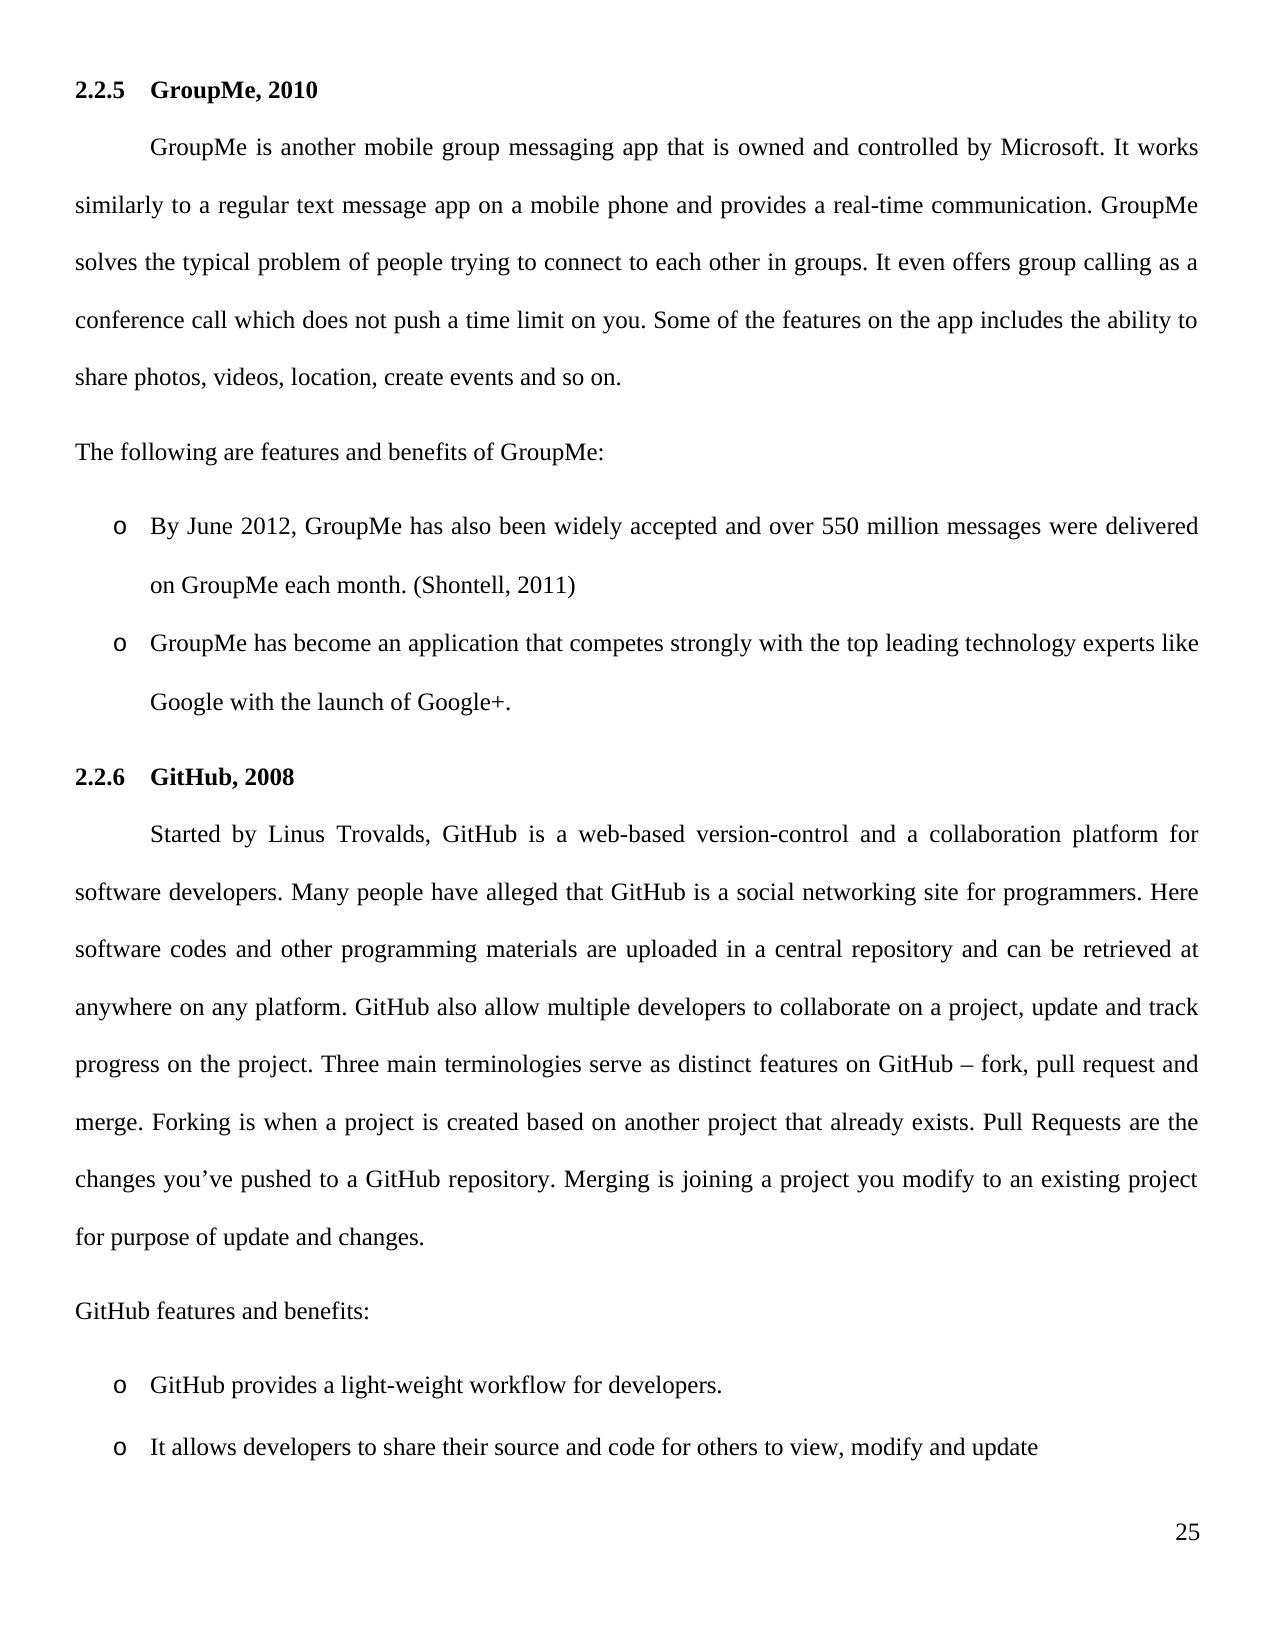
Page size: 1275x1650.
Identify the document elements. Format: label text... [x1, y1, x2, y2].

list By June 2012, GroupMe has also been widely accepted and over 550 million messages were delivered on GroupMe each month. [112, 511, 1200, 599]
text GroupMe is another mobile group messaging app that is owned and controlled by Microsoft. It works similarly to a regular text message app on a mobile phone and provides a real-time communication. GroupMe solves the typical problem of people trying to connect to each other in groups. It even offers group calling as a conference call which does not push a time limit on you. Some of the features on the app includes the ability to share photos, videos, location, create events and so on. [75, 132, 1200, 391]
list GitHub provides a light-weight workflow for developers. [112, 1370, 1200, 1401]
text GitHub features and benefits: [75, 1296, 1200, 1324]
subtitle 2.2.6 GitHub, 2008 [75, 762, 1200, 790]
text Started by Linus Trovalds, GitHub is a web-based version-control and a collaboration platform for software developers. Many people have alleged that GitHub is a social networking site for programmers. Here software codes and other programming materials are uploaded in a central repository and can be retrieved at anywhere on any platform. GitHub also allow multiple developers to collaborate on a project, update and track progress on the project. Three main terminologies serve as distinct features on GitHub – fork, pull request and merge. Forking is when a project is created based on another project that already exists. Pull Requests are the changes you’ve pushed to a GitHub repository. Merging is joining a project you modify to an existing project for purpose of update and changes. [75, 819, 1200, 1250]
list It allows developers to share their source and code for others to view, modify and update [112, 1432, 1200, 1462]
text The following are features and benefits of GroupMe: [75, 437, 1200, 465]
list GroupMe has become an application that competes strongly with the top leading technology experts like Google with the launch of Google+. [112, 628, 1200, 716]
subtitle 2.2.5 GroupMe, 2010 [75, 75, 1200, 104]
